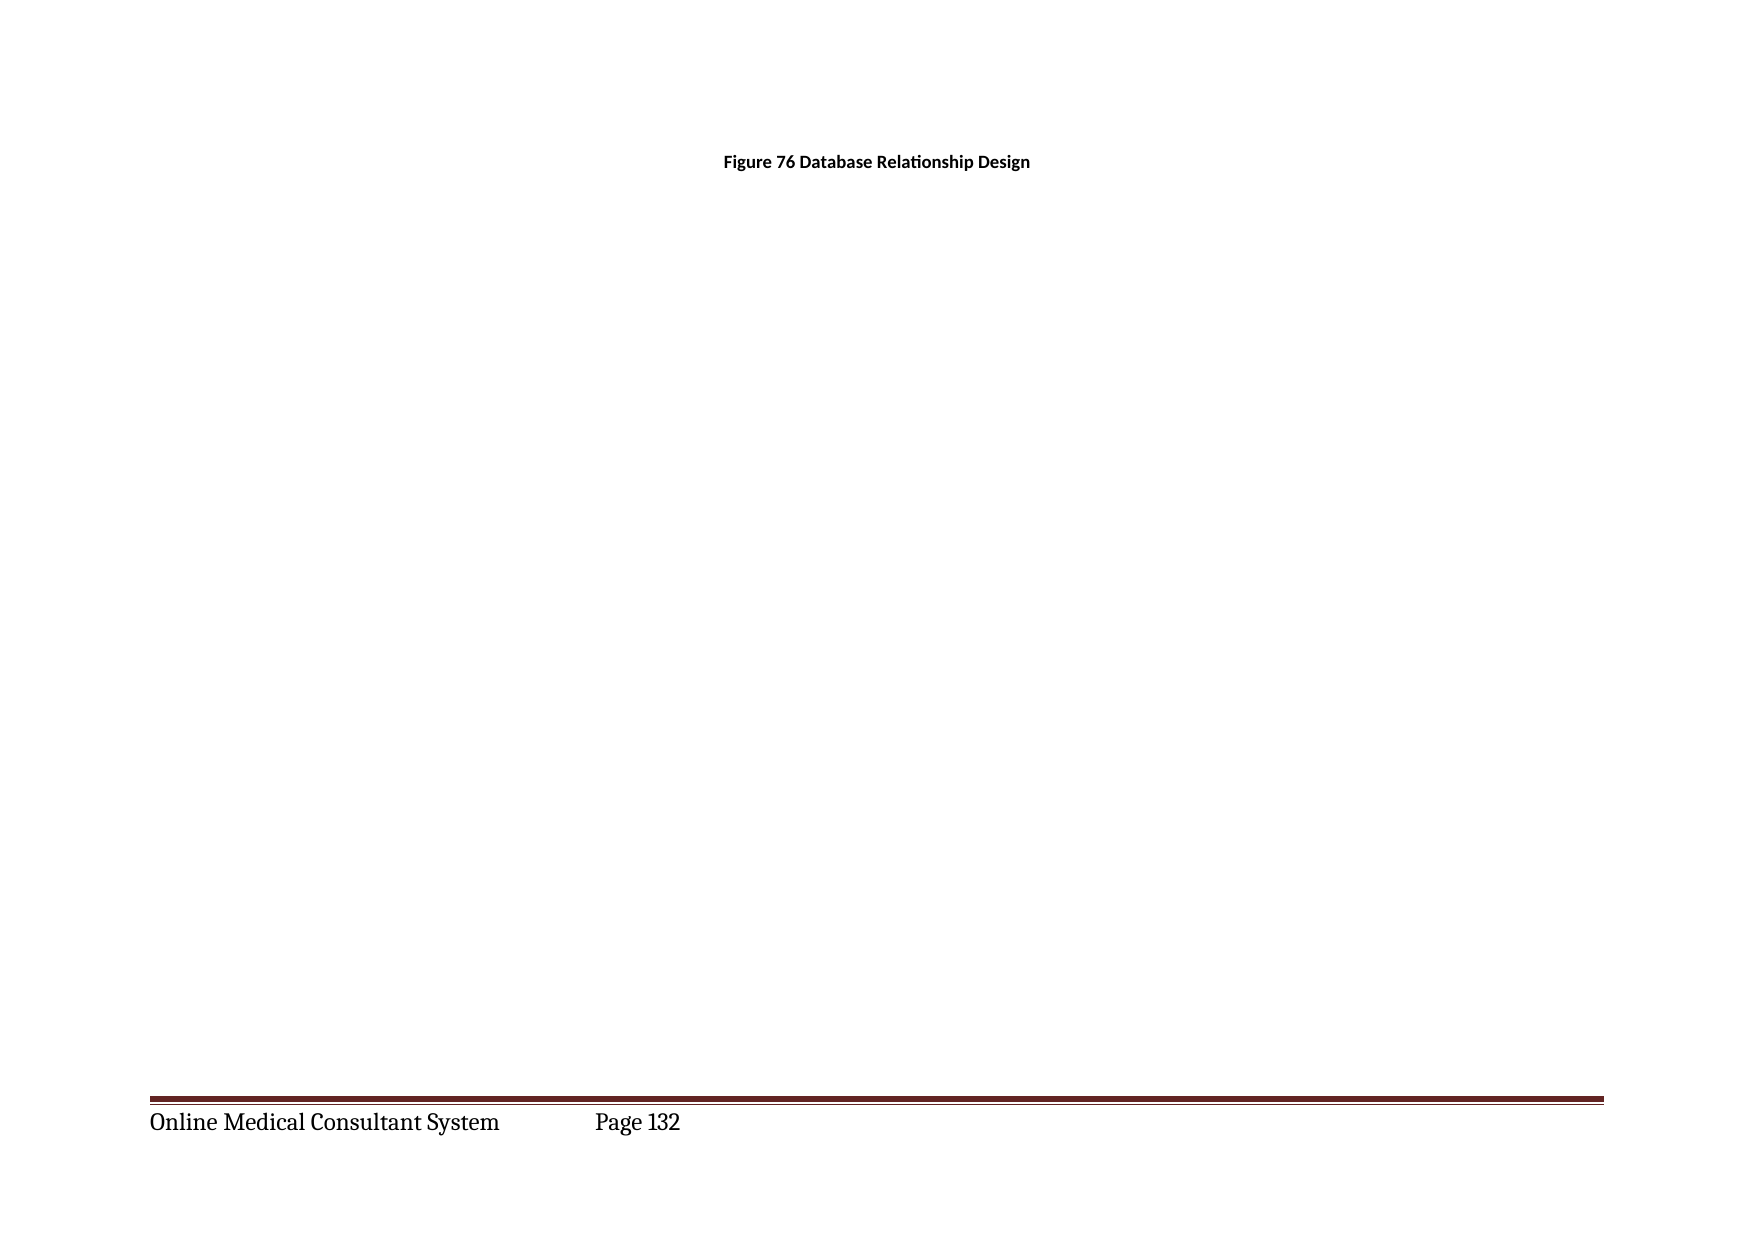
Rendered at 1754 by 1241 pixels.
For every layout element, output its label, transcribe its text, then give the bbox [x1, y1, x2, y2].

text Figure Database Relationship Design [150, 150, 1604, 173]
